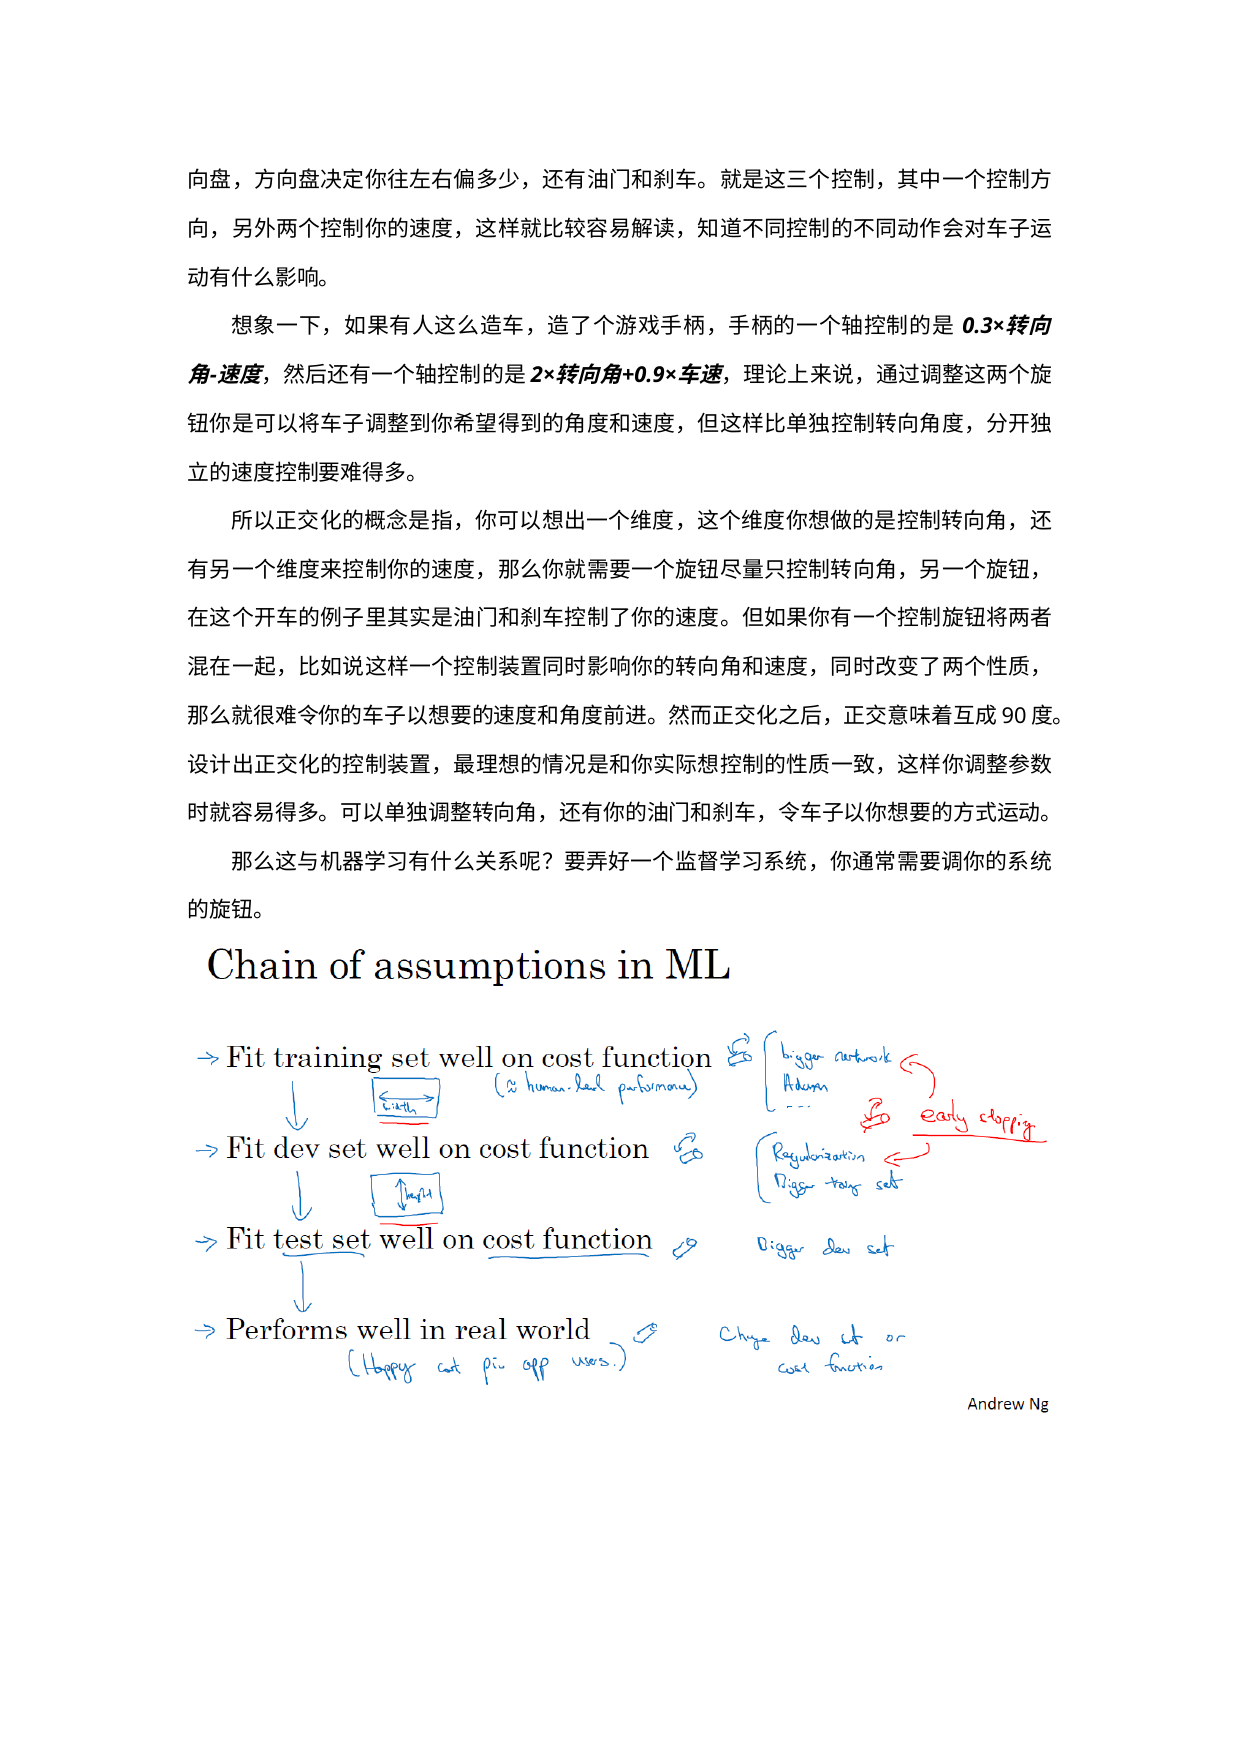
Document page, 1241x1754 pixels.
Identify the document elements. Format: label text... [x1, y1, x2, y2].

text 所以正交化的概念是指，你可以想出一个维度，这个维度你想做的是控制转向角，还有另一个维度来控制你的速度，那么你就需要一个旋钮尽量只控制转向角，另一个旋钮，在这个开车的例子里其实是油门和刹车控制了你的速度。但如果你有一个控制旋钮将两者混在一起，比如说这样一个控制装置同时影响你的转向角和速度，同时改变了两个性质，那么就很难令你的车子以想要的速度和角度前进。然而正交化之后，正交意味着互成90度。设计出正交化的控制装置，最理想的情况是和你实际想控制的性质一致，这样你调整参数时就容易得多。可以单独调整转向角，还有你的油门和刹车，令车子以你想要的方式运动。 [187, 502, 1053, 827]
picture [187, 940, 1053, 1415]
text 那么这与机器学习有什么关系呢？要弄好一个监督学习系统，你通常需要调你的系统的旋钮。 [187, 843, 1053, 924]
text 想象一下，如果有人这么造车，造了个游戏手柄，手柄的一个轴控制的是0.3×转向角-速度，然后还有一个轴控制的是2×转向角+0.9×车速，理论上来说，通过调整这两个旋钮你是可以将车子调整到你希望得到的角度和速度，但这样比单独控制转向角度，分开独立的速度控制要难得多。 [187, 308, 1053, 487]
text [187, 162, 1053, 292]
